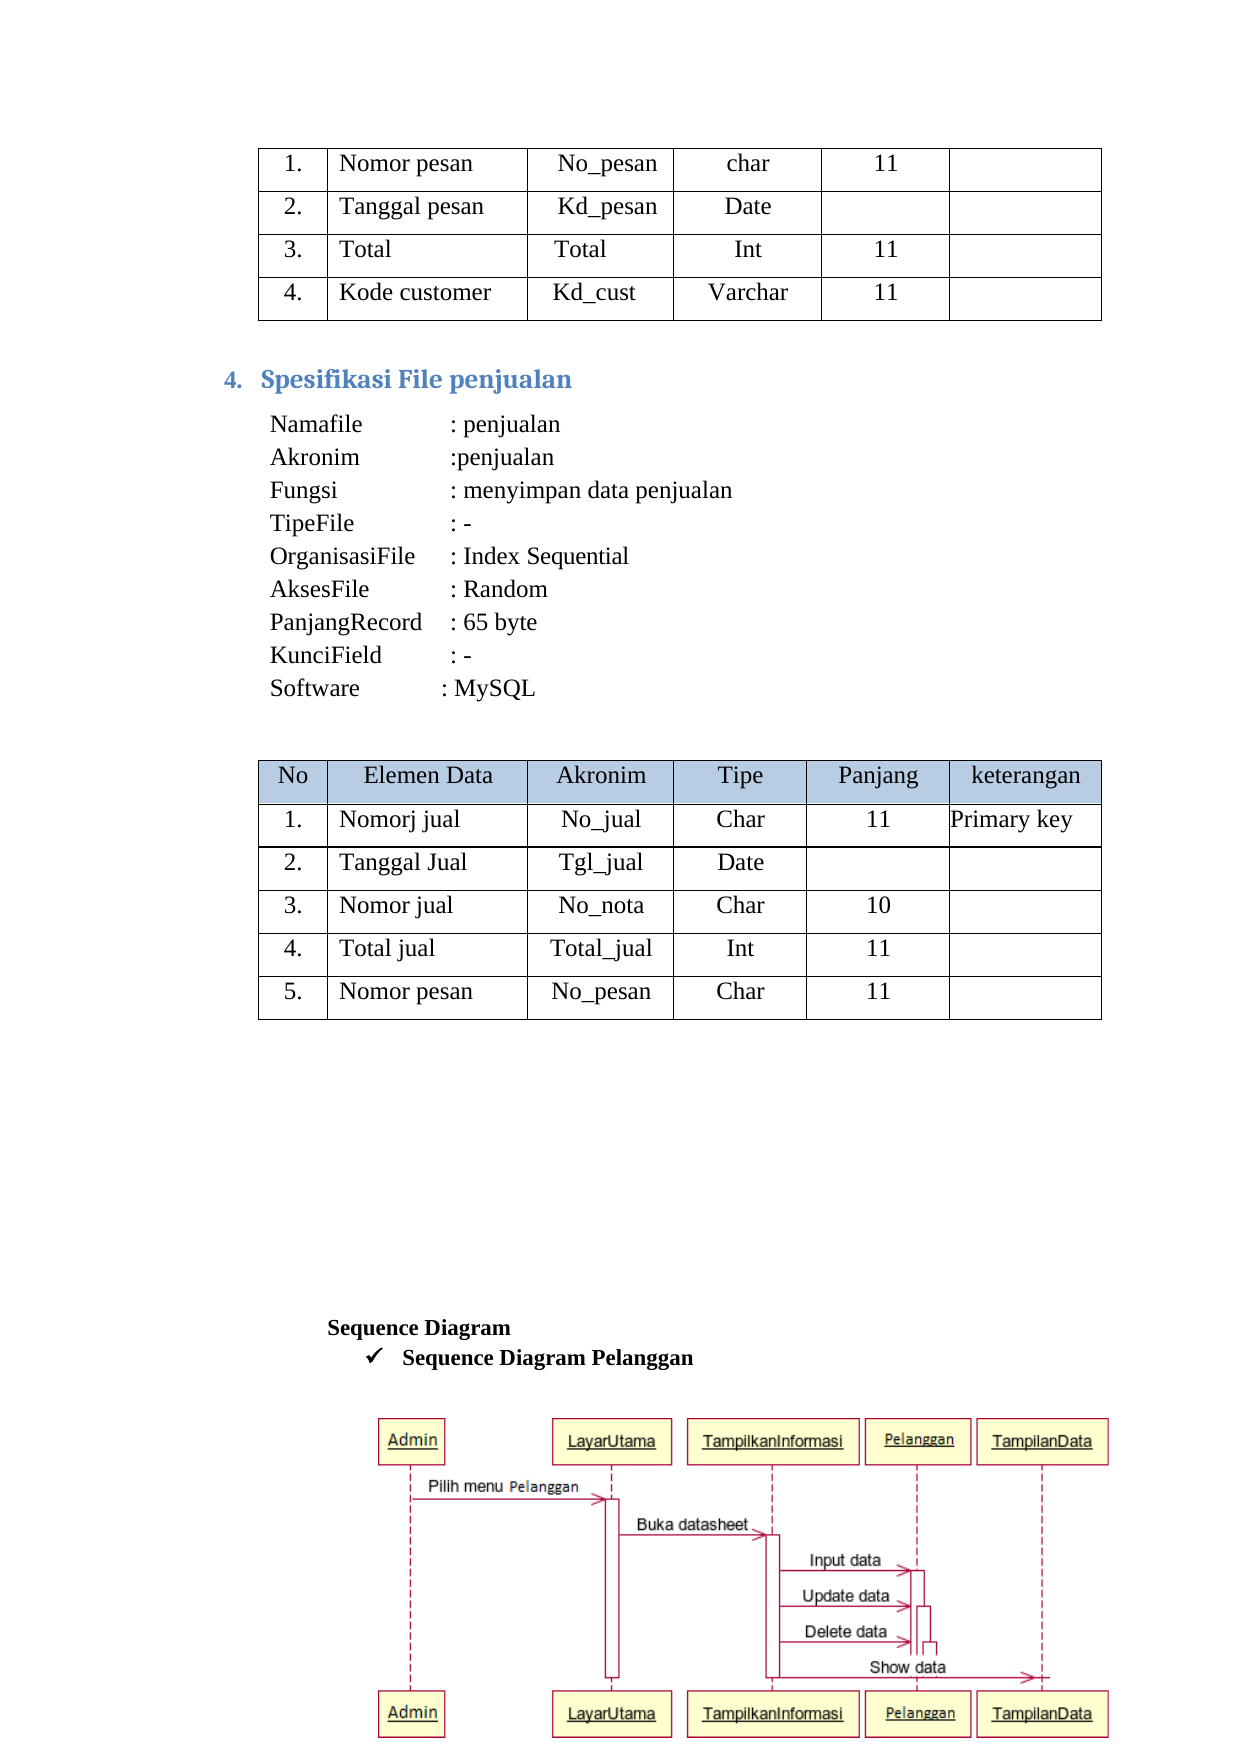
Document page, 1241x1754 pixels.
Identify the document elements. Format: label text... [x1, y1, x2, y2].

table_cell Primary key [950, 805, 1101, 846]
table_header Elemen Data [328, 761, 527, 803]
table_cell 11 [822, 235, 949, 277]
table_cell [950, 192, 1101, 234]
text Akronim :penjualan [269, 442, 1153, 471]
table_cell Int [674, 934, 806, 976]
table_cell Total [328, 235, 527, 277]
table_cell Nomor pesan [328, 977, 527, 1018]
table_cell [950, 934, 1101, 976]
table_cell 3. [259, 235, 327, 277]
text Fungsi : menyimpan data penjualan [269, 475, 1153, 504]
table_cell Kode customer [328, 278, 527, 320]
table_cell No_pesan [528, 977, 673, 1018]
text KunciField : - [269, 640, 1153, 669]
table_cell 11 [807, 934, 949, 976]
table_header Panjang [807, 761, 949, 803]
table_cell Date [674, 848, 806, 889]
table_header Tipe [674, 761, 806, 803]
table_cell [950, 149, 1101, 191]
table_cell 1. [259, 149, 327, 191]
table_cell [950, 891, 1101, 933]
table_cell 2. [259, 848, 327, 889]
subtitle Spesifikasi File penjualan [224, 364, 1153, 395]
list Sequence Diagram Pelanggan [364, 1344, 1153, 1371]
table_cell Nomor jual [328, 891, 527, 933]
table_cell [950, 977, 1101, 1018]
table_cell No_nota [528, 891, 673, 933]
table_cell 10 [807, 891, 949, 933]
table_cell Tanggal Jual [328, 848, 527, 889]
table_cell Char [674, 891, 806, 933]
table_cell 11 [807, 977, 949, 1018]
table_cell [950, 848, 1101, 889]
table_cell [950, 235, 1101, 277]
table_cell 4. [259, 934, 327, 976]
text Software : MySQL [269, 673, 1153, 702]
table_cell Char [674, 977, 806, 1018]
table_cell 2. [259, 192, 327, 234]
table_cell No_pesan [528, 149, 673, 191]
table_cell 11 [807, 805, 949, 846]
table_cell Int [674, 235, 821, 277]
table_cell Char [674, 805, 806, 846]
table_cell Total [528, 235, 673, 277]
table_cell 5. [259, 977, 327, 1018]
table_cell Varchar [674, 278, 821, 320]
table_header keterangan [950, 761, 1101, 803]
table_header No [259, 761, 327, 803]
table_cell char [674, 149, 821, 191]
table_cell Tanggal pesan [328, 192, 527, 234]
picture [378, 1418, 1109, 1738]
table_cell [822, 192, 949, 234]
table_cell Total jual [328, 934, 527, 976]
table_cell Total_jual [528, 934, 673, 976]
table_cell [807, 848, 949, 889]
table_cell 3. [259, 891, 327, 933]
table_cell 1. [259, 805, 327, 846]
table_cell Nomorj jual [328, 805, 527, 846]
text TipeFile : - [269, 508, 1153, 537]
table_cell Kd_pesan [528, 192, 673, 234]
table_cell 11 [822, 278, 949, 320]
table_cell Tgl_jual [528, 848, 673, 889]
table_cell 4. [259, 278, 327, 320]
table_cell 11 [822, 149, 949, 191]
text OrganisasiFile : Index Sequential AksesFile : Random PanjangRecord : 65 byte [269, 541, 632, 636]
table_cell Kd_cust [528, 278, 673, 320]
table_cell Nomor pesan [328, 149, 527, 191]
table_header Akronim [528, 761, 673, 803]
text Namafile : penjualan [269, 409, 1153, 438]
table_cell No_jual [528, 805, 673, 846]
table_cell [950, 278, 1101, 320]
list Sequence Diagram [327, 1314, 1153, 1340]
table_cell Date [674, 192, 821, 234]
